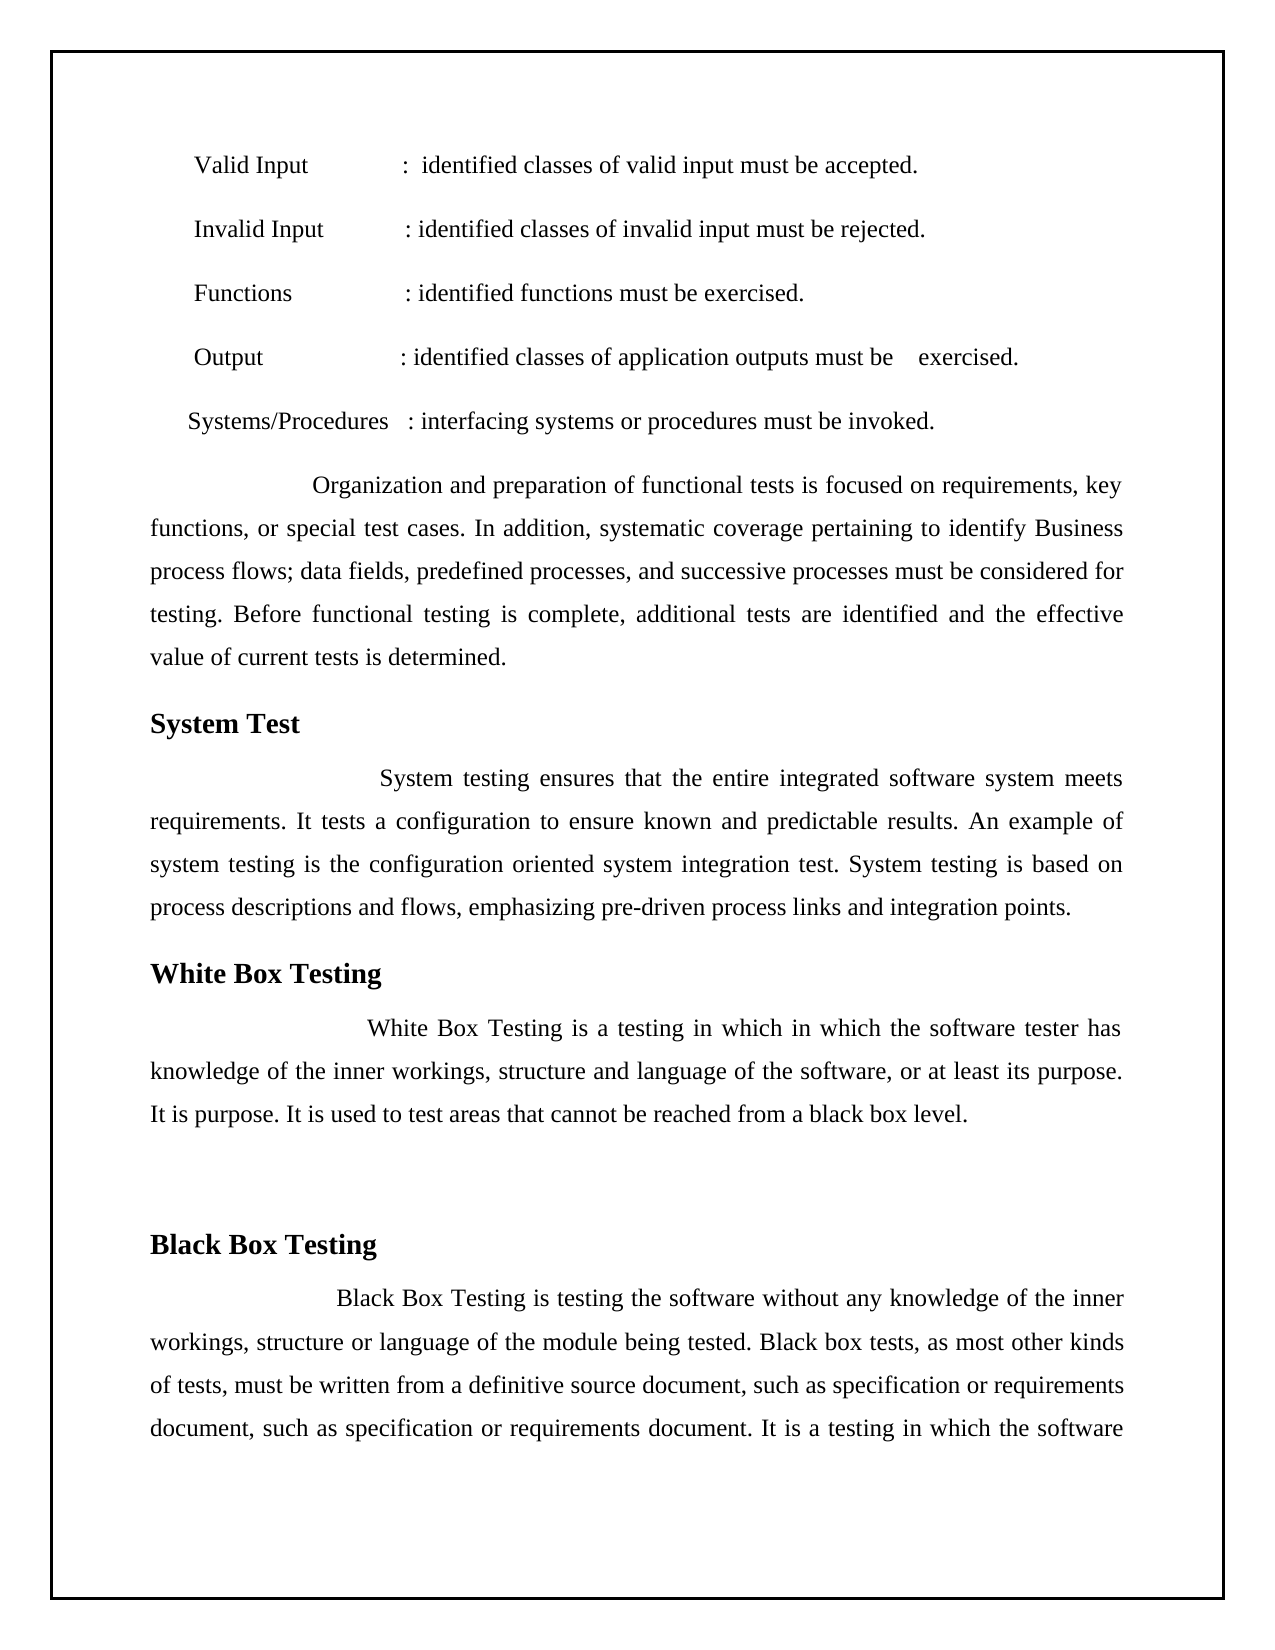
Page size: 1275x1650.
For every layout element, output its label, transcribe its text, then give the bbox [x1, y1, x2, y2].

text Systems/Procedures : interfacing systems or procedures must be invoked. [150, 406, 1125, 434]
text System testing ensures that the entire integrated software system meets requirements. It tests a configuration to ensure known and predictable results. An example of system testing is the configuration oriented system integration test. System testing is based on process descriptions and flows, emphasizing pre-driven process links and integration points. [150, 763, 1125, 921]
text Valid Input : identified classes of valid input must be accepted. [150, 150, 1125, 179]
text Invalid Input : identified classes of invalid input must be rejected. [150, 214, 1125, 243]
text Functions : identified functions must be exercised. [150, 278, 1125, 307]
text Output : identified classes of application outputs must be exercised. [150, 342, 1125, 371]
text White Box Testing is a testing in which in which the software tester has knowledge of the inner workings, structure and language of the software, or at least its purpose. It is purpose. It is used to test areas that cannot be reached from a black box level. [150, 1013, 1125, 1128]
subtitle White Box Testing [150, 956, 1125, 990]
subtitle Black Box Testing [150, 1227, 1125, 1260]
text Organization and preparation of functional tests is focused on requirements, key functions, or special test cases. In addition, systematic coverage pertaining to identify Business process flows; data fields, predefined processes, and successive processes must be considered for testing. Before functional testing is complete, additional tests are identified and the effective value of current tests is determined. [150, 470, 1125, 671]
subtitle System Test [150, 706, 1125, 740]
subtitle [150, 1283, 1125, 1442]
